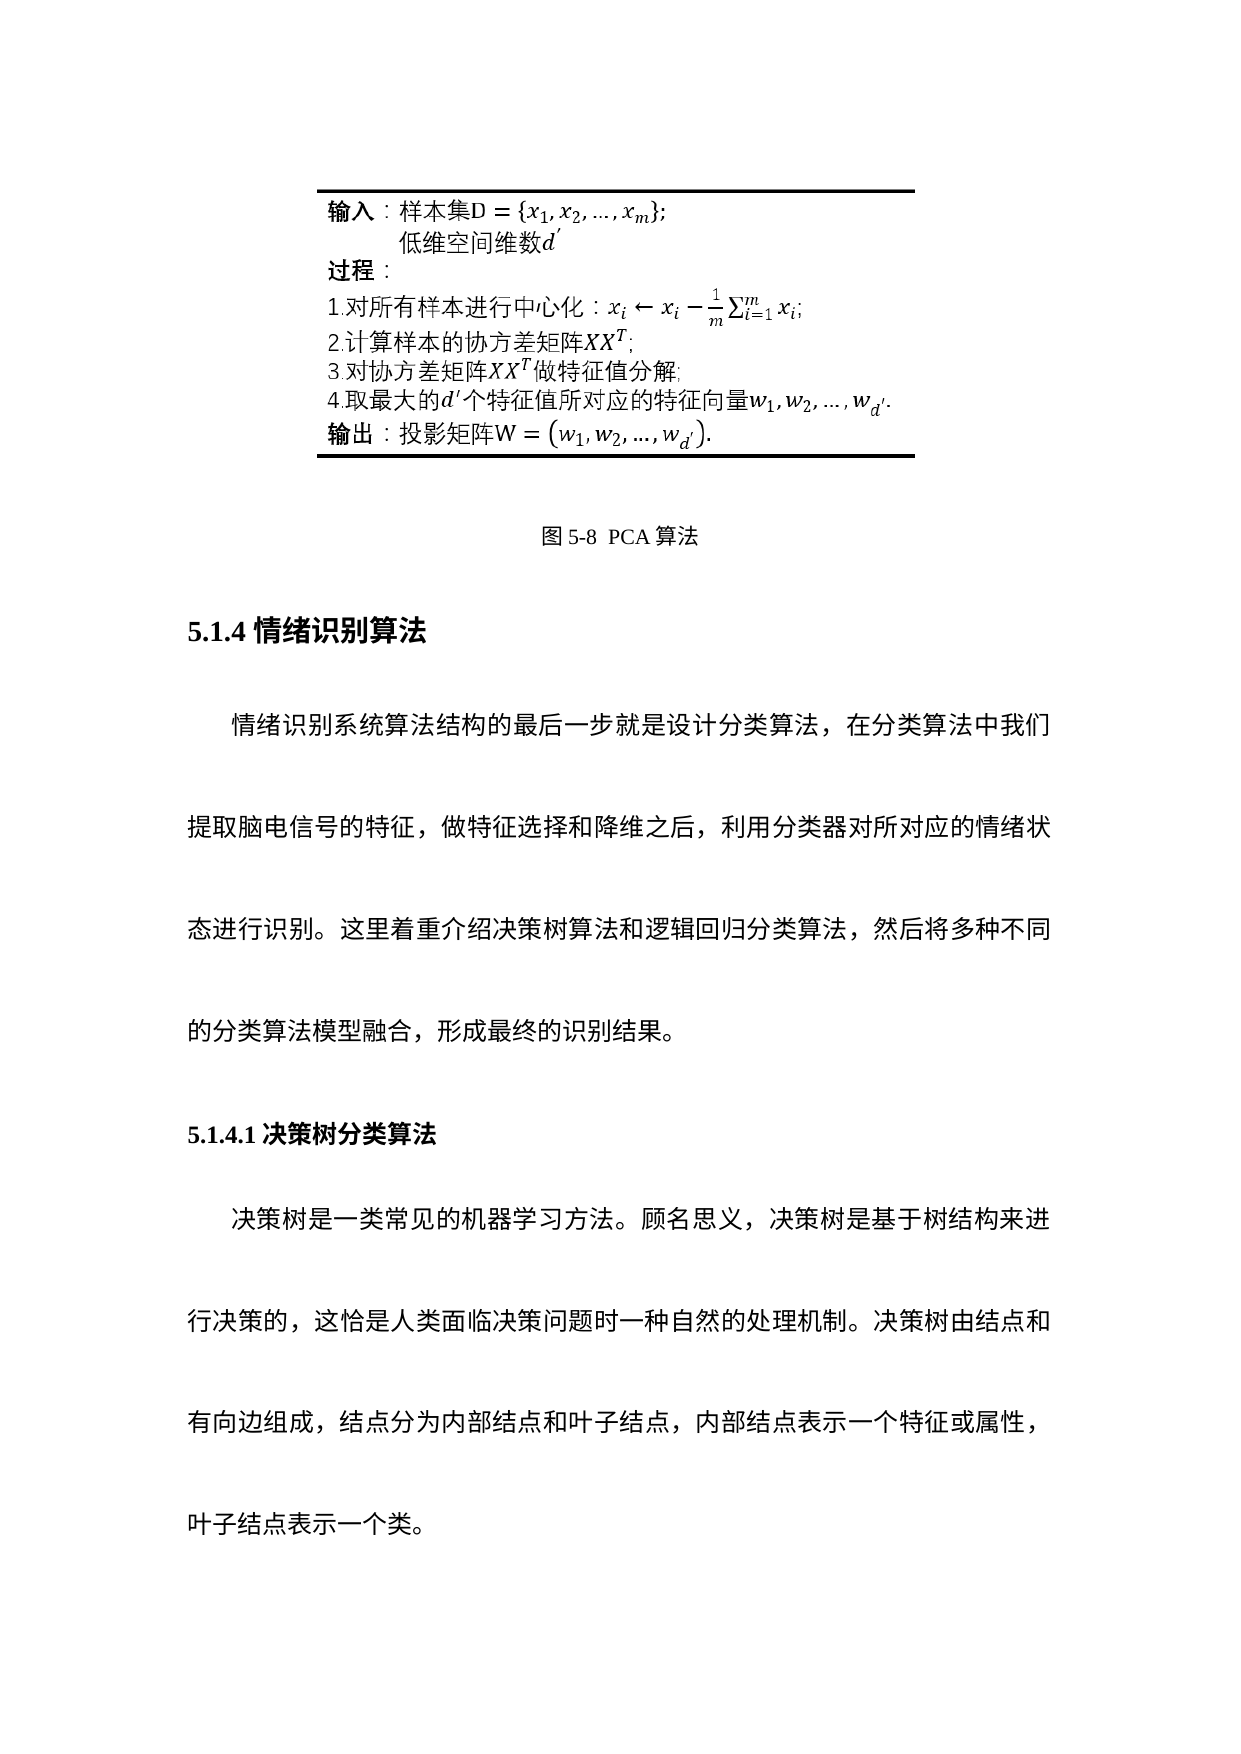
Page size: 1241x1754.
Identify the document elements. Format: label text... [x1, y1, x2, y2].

subtitle 5.1.4 情绪识别算法 [187, 595, 1053, 663]
subtitle 5.1.4.1 决策树分类算法 [187, 1098, 1053, 1166]
picture [304, 163, 936, 473]
text 图5-8 PCA算法 [187, 518, 1053, 552]
text 决策树是一类常见的机器学习方法。顾名思义，决策树是基于树结构来进行决策的，这恰是人类面临决策问题时一种自然的处理机制。决策树由结点和有向边组成，结点分为内部结点和叶子结点，内部结点表示一个特征或属性，叶子结点表示一个类。 [187, 1183, 1053, 1557]
text 情绪识别系统算法结构的最后一步就是设计分类算法，在分类算法中我们提取脑电信号的特征，做特征选择和降维之后，利用分类器对所对应的情绪状态进行识别。这里着重介绍决策树算法和逻辑回归分类算法，然后将多种不同的分类算法模型融合，形成最终的识别结果。 [187, 690, 1053, 1063]
